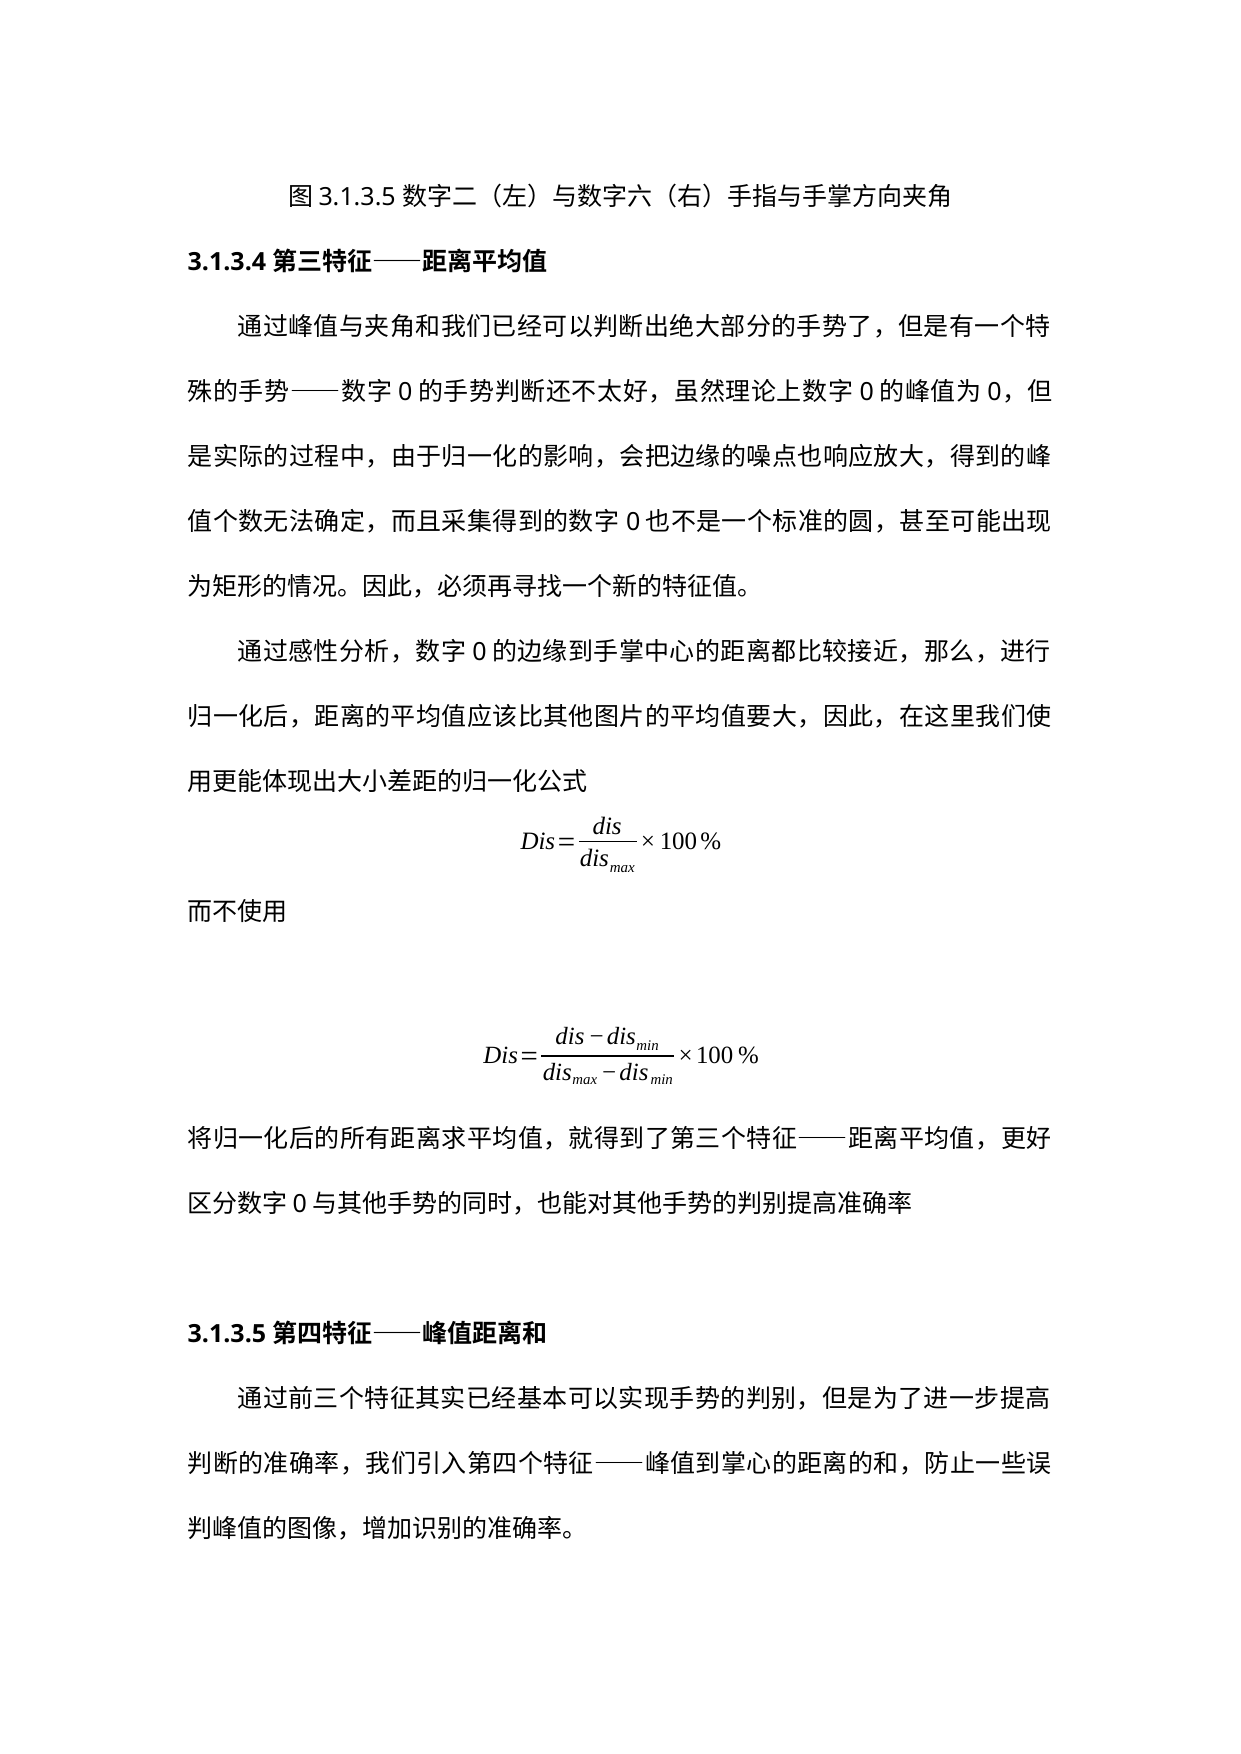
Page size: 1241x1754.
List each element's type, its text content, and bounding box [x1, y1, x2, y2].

text 通过前三个特征其实已经基本可以实现手势的判别，但是为了进一步提高判断的准确率，我们引入第四个特征——峰值到掌心的距离的和，防止一些误判峰值的图像，增加识别的准确率。 [187, 1364, 1053, 1559]
text 图3.1.3.5 数字二（左）与数字六（右）手指与手掌方向夹角 [187, 162, 1053, 227]
text 通过峰值与夹角和我们已经可以判断出绝大部分的手势了，但是有一个特殊的手势——数字0的手势判断还不太好，虽然理论上数字0的峰值为0，但是实际的过程中，由于归一化的影响，会把边缘的噪点也响应放大，得到的峰值个数无法确定，而且采集得到的数字0也不是一个标准的圆，甚至可能出现为矩形的情况。因此，必须再寻找一个新的特征值。 [187, 292, 1053, 617]
text 将归一化后的所有距离求平均值，就得到了第三个特征——距离平均值，更好区分数字0与其他手势的同时，也能对其他手势的判别提高准确率 [187, 1104, 1053, 1234]
subtitle 3.1.3.4 第三特征——距离平均值 [187, 227, 1053, 292]
text 而不使用 [187, 877, 1053, 942]
text 通过感性分析，数字0的边缘到手掌中心的距离都比较接近，那么，进行归一化后，距离的平均值应该比其他图片的平均值要大，因此，在这里我们使用更能体现出大小差距的归一化公式 [187, 617, 1053, 812]
subtitle 3.1.3.5 第四特征——峰值距离和 [187, 1299, 1053, 1364]
